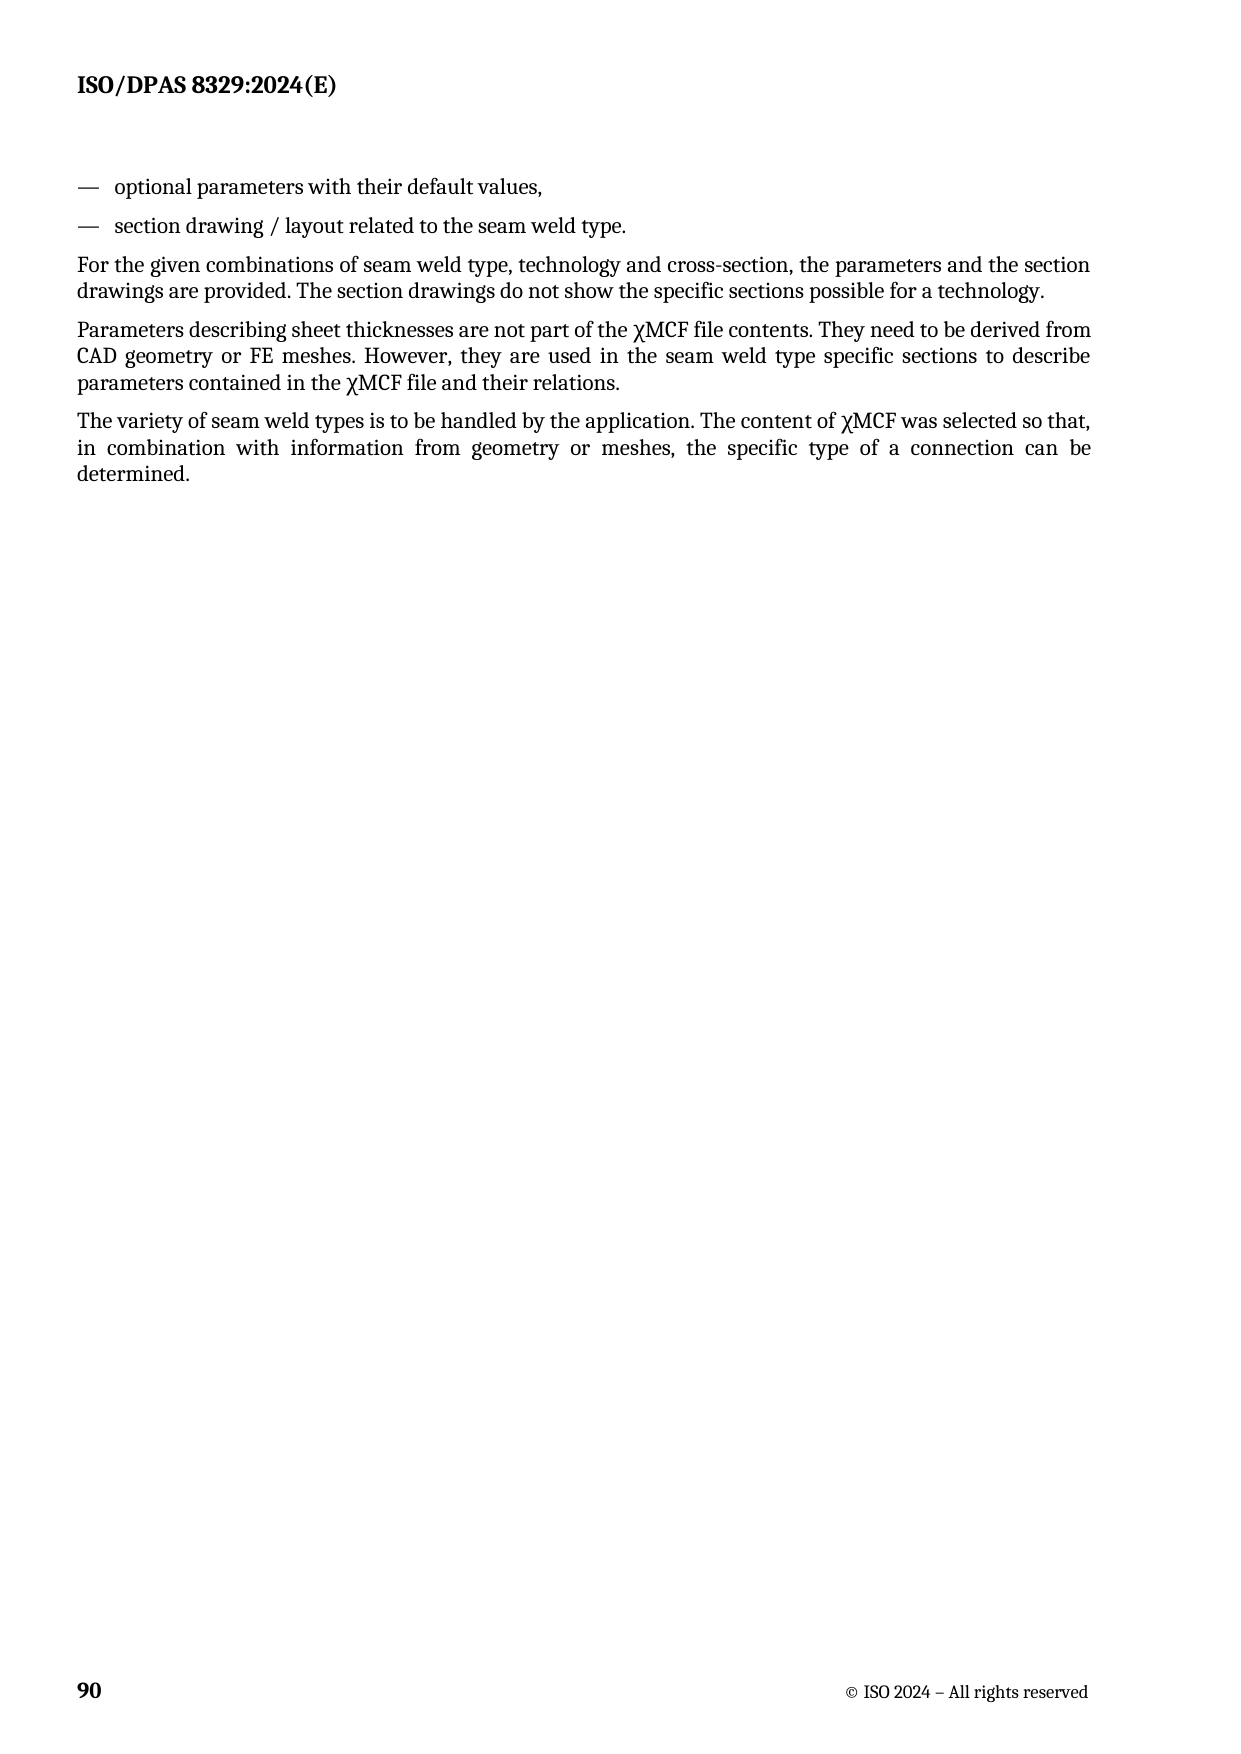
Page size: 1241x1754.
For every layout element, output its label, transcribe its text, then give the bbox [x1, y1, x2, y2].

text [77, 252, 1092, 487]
list optional parameters with their default values, [77, 174, 1092, 200]
list section drawing / layout related to the seam weld type. [77, 213, 1092, 239]
